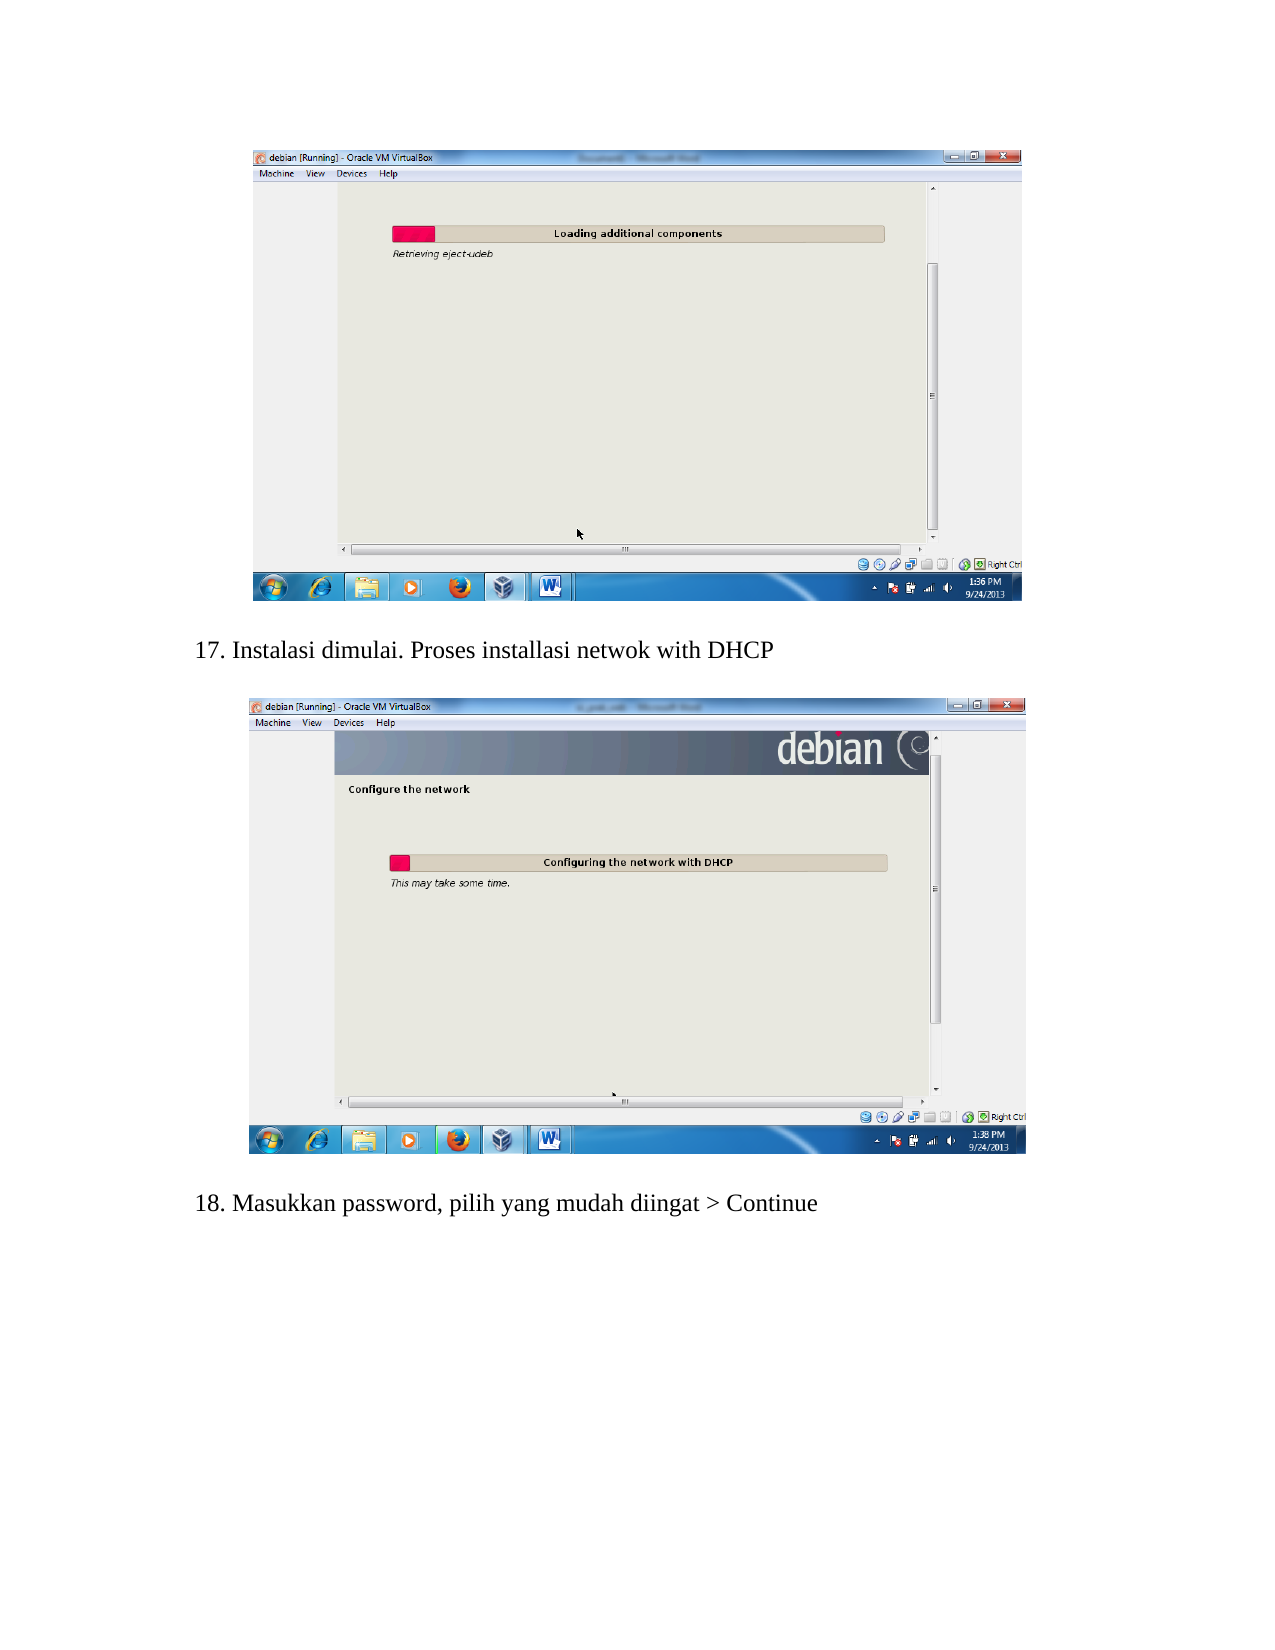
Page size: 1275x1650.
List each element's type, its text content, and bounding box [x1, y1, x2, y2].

picture [253, 150, 1022, 601]
list Instalasi dimulai. Proses installasi netwok with DHCP [194, 635, 1125, 664]
list Masukkan password, pilih yang mudah diingat > Continue [194, 1188, 1125, 1217]
picture [249, 698, 1026, 1154]
